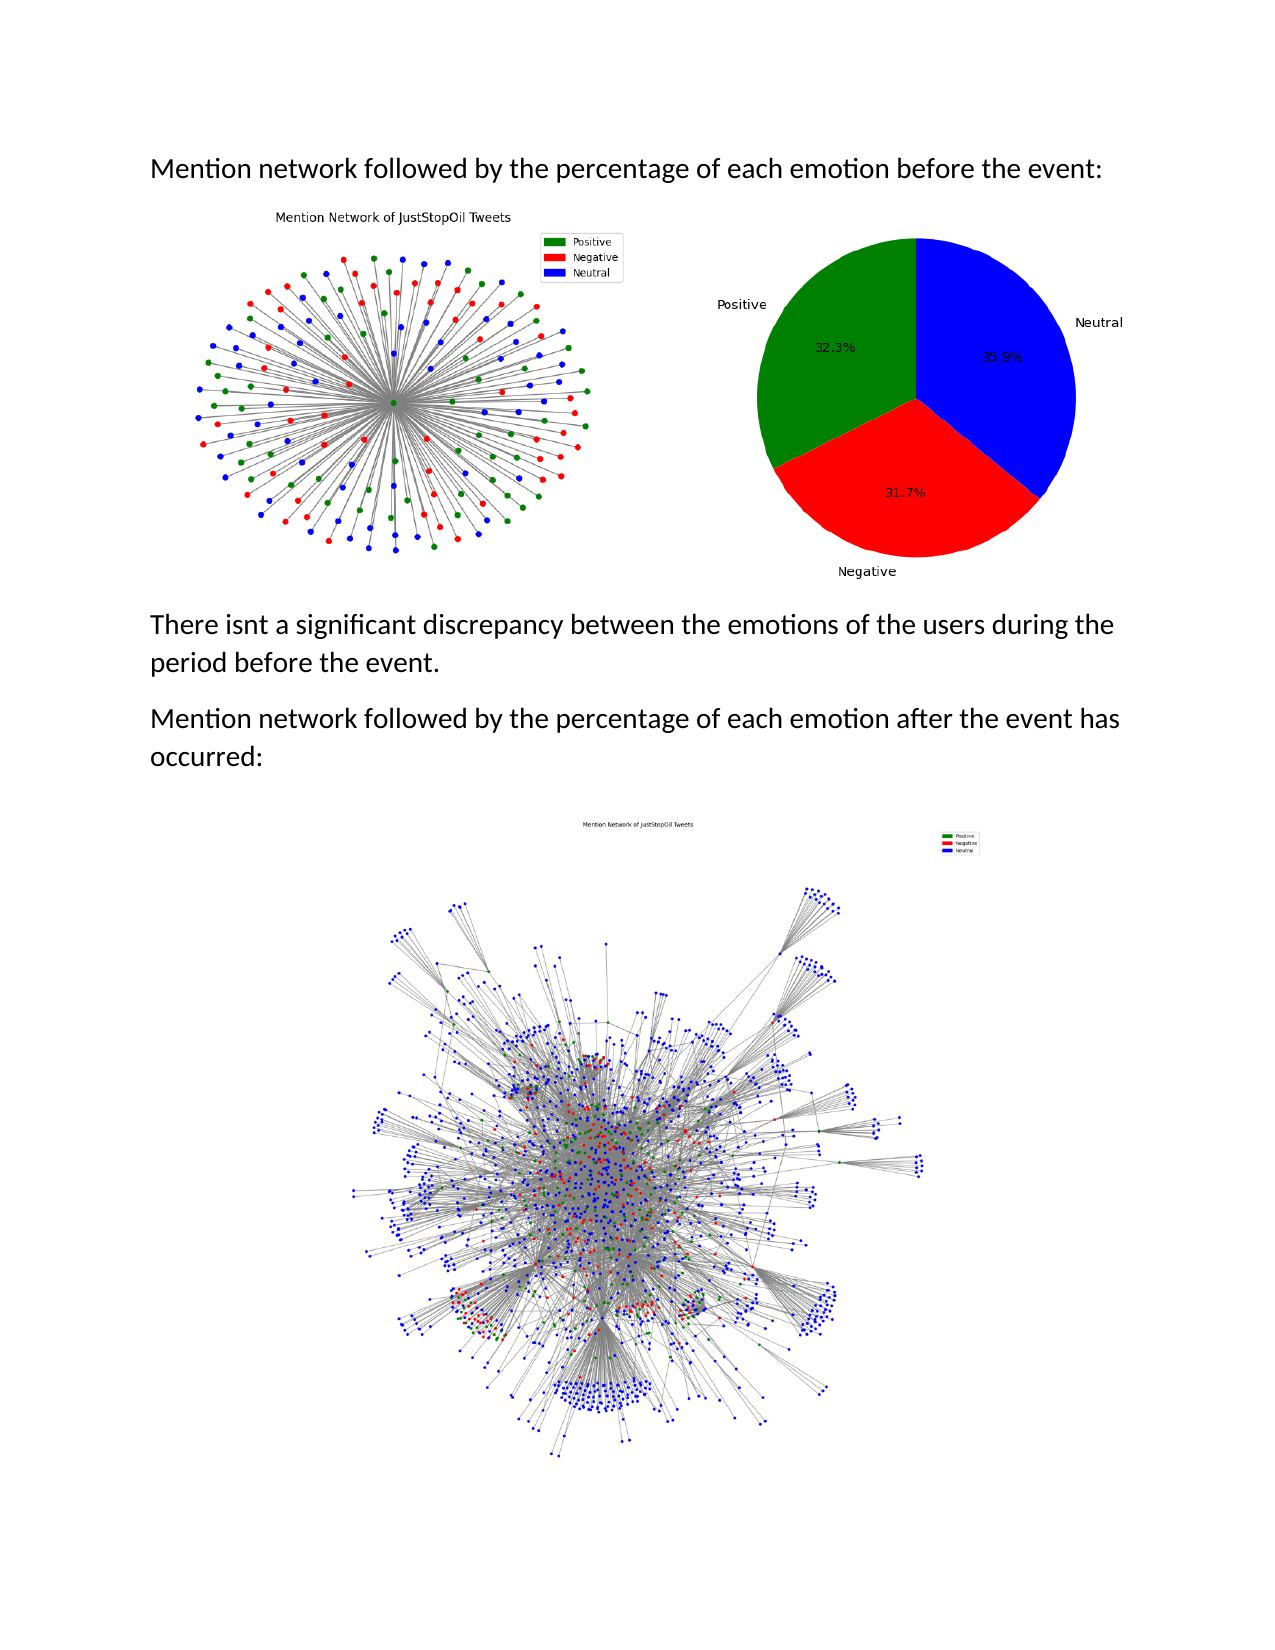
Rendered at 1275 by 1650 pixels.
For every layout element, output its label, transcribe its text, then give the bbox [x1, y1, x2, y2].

picture [150, 205, 635, 588]
text There isnt a significant discrepancy between the emotions of the users during the period before the event. [150, 606, 1125, 680]
text Mention network followed by the percentage of each emotion before the event: [150, 150, 1125, 186]
text Mention network followed by the percentage of each emotion after the event has occurred: [150, 700, 1125, 774]
picture [672, 213, 1158, 584]
picture [290, 818, 985, 1519]
